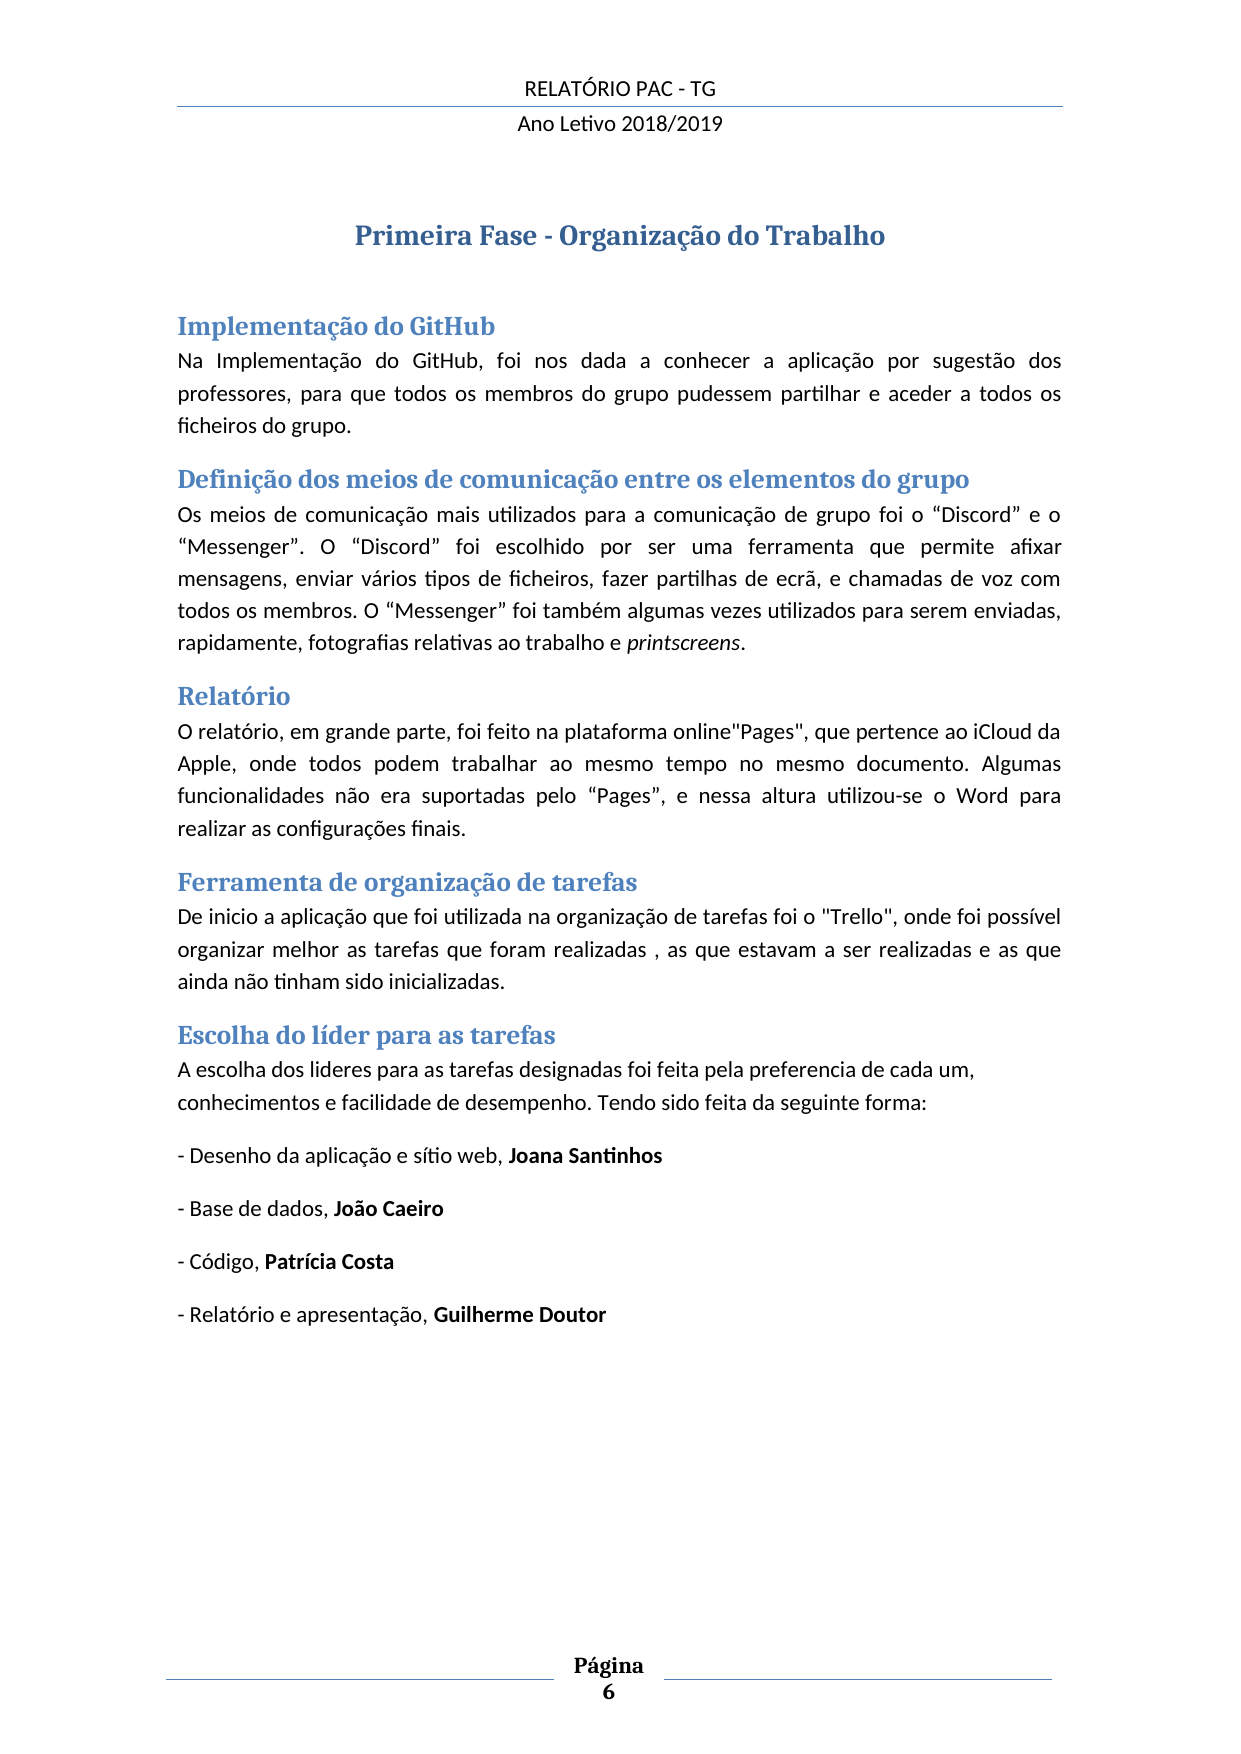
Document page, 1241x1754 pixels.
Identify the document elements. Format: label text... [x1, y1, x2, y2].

text - Base de dados, João Caeiro [177, 1194, 1063, 1222]
text Os meios de comunicação mais utilizados para a comunicação de grupo foi o “Discord” e o “Messenger”. O “Discord” foi escolhido por ser uma ferramenta que permite afixar mensagens, enviar vários tipos de ficheiros, fazer partilhas de ecrã, e chamadas de voz com todos os membros. O “Messenger” foi também algumas vezes utilizados para serem enviadas, rapidamente, fotografias relativas ao trabalho e printscreens. [177, 500, 1063, 656]
text - Desenho da aplicação e sítio web, Joana Santinhos [177, 1141, 1063, 1169]
subtitle Ferramenta de organização de tarefas [177, 867, 1063, 898]
subtitle Relatório [177, 681, 1063, 713]
text O relatório, em grande parte, foi feito na plataforma online"Pages", que pertence ao iCloud da Apple, onde todos podem trabalhar ao mesmo tempo no mesmo documento. Algumas funcionalidades não era suportadas pelo “Pages”, e nessa altura utilizou-se o Word para realizar as configurações finais. [177, 717, 1063, 842]
subtitle Definição dos meios de comunicação entre os elementos do grupo [177, 464, 1063, 495]
subtitle Escolha do líder para as tarefas [177, 1020, 1063, 1051]
text De inicio a aplicação que foi utilizada na organização de tarefas foi o "Trello", onde foi possível organizar melhor as tarefas que foram realizadas , as que estavam a ser realizadas e as que ainda não tinham sido inicializadas. [177, 902, 1063, 995]
subtitle Implementação do GitHub [177, 311, 1063, 342]
text - Código, Patrícia Costa [177, 1247, 1063, 1275]
text Na Implementação do GitHub, foi nos dada a conhecer a aplicação por sugestão dos professores, para que todos os membros do grupo pudessem partilhar e aceder a todos os ficheiros do grupo. [177, 347, 1063, 439]
text A escolha dos lideres para as tarefas designadas foi feita pela preferencia de cada um, conhecimentos e facilidade de desempenho. Tendo sido feita da seguinte forma: [177, 1056, 1063, 1116]
subtitle Primeira Fase - Organização do Trabalho [177, 219, 1063, 253]
text - Relatório e apresentação, Guilherme Doutor [177, 1300, 1063, 1328]
